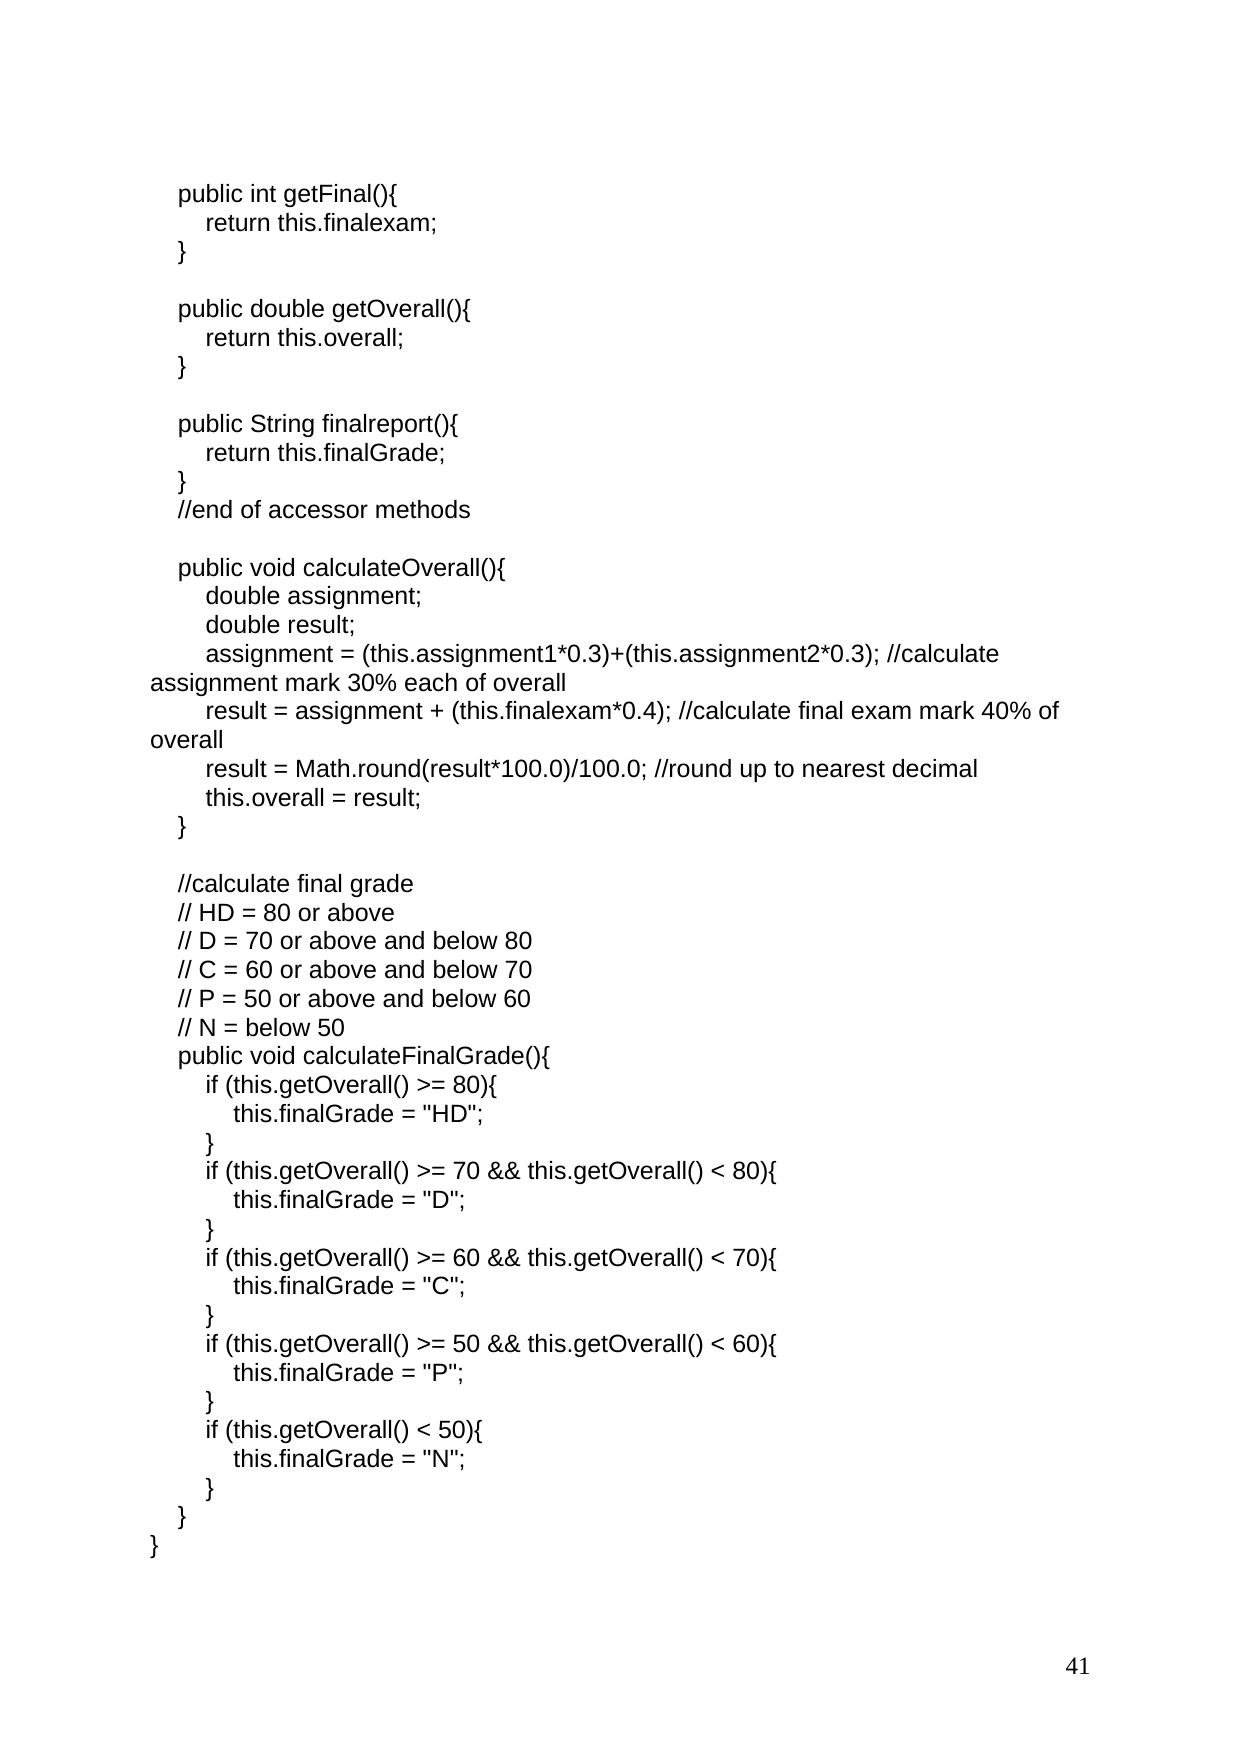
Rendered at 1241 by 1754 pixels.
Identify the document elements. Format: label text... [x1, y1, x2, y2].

text this.finalGrade = "C"; [150, 1271, 1090, 1300]
text } [150, 1127, 1090, 1156]
text if (this.getOverall() < 50){ [150, 1415, 1090, 1444]
text if (this.getOverall() >= 50 && this.getOverall() < 60){ [150, 1329, 1090, 1357]
text } [150, 1300, 1090, 1329]
text //end of accessor methods [150, 495, 1090, 524]
text return this.finalGrade; [150, 437, 1090, 466]
text } [150, 1530, 1090, 1559]
text if (this.getOverall() >= 70 && this.getOverall() < 80){ [150, 1156, 1090, 1185]
text } [150, 811, 1090, 840]
text this.finalGrade = "N"; [150, 1444, 1090, 1472]
text // C = 60 or above and below 70 [150, 955, 1090, 984]
text return this.finalexam; [150, 207, 1090, 236]
text result = Math.round(result*100.0)/100.0; //round up to nearest decimal [150, 754, 1090, 782]
text this.finalGrade = "P"; [150, 1357, 1090, 1386]
text // D = 70 or above and below 80 [150, 926, 1090, 955]
text result = assignment + (this.finalexam*0.4); //calculate final exam mark 40% of overall [150, 696, 1090, 754]
text if (this.getOverall() >= 80){ [150, 1070, 1090, 1099]
text public void calculateOverall(){ [150, 552, 1090, 581]
text double result; [150, 610, 1090, 639]
text return this.overall; [150, 322, 1090, 351]
text public String finalreport(){ [150, 409, 1090, 437]
text public double getOverall(){ [150, 294, 1090, 322]
text double assignment; [150, 581, 1090, 610]
text // N = below 50 [150, 1012, 1090, 1041]
text this.overall = result; [150, 782, 1090, 811]
text public void calculateFinalGrade(){ [150, 1041, 1090, 1070]
text this.finalGrade = "HD"; [150, 1099, 1090, 1127]
text } [150, 1472, 1090, 1501]
text //calculate final grade [150, 869, 1090, 897]
text assignment = (this.assignment1*0.3)+(this.assignment2*0.3); //calculate assignment mark 30% each of overall [150, 639, 1090, 696]
text } [150, 351, 1090, 380]
text this.finalGrade = "D"; [150, 1185, 1090, 1214]
text } [150, 1501, 1090, 1530]
text // HD = 80 or above [150, 897, 1090, 926]
text } [150, 1386, 1090, 1415]
text public int getFinal(){ [150, 179, 1090, 207]
text if (this.getOverall() >= 60 && this.getOverall() < 70){ [150, 1242, 1090, 1271]
text } [150, 466, 1090, 495]
text } [150, 236, 1090, 265]
text // P = 50 or above and below 60 [150, 984, 1090, 1012]
text } [150, 1214, 1090, 1242]
